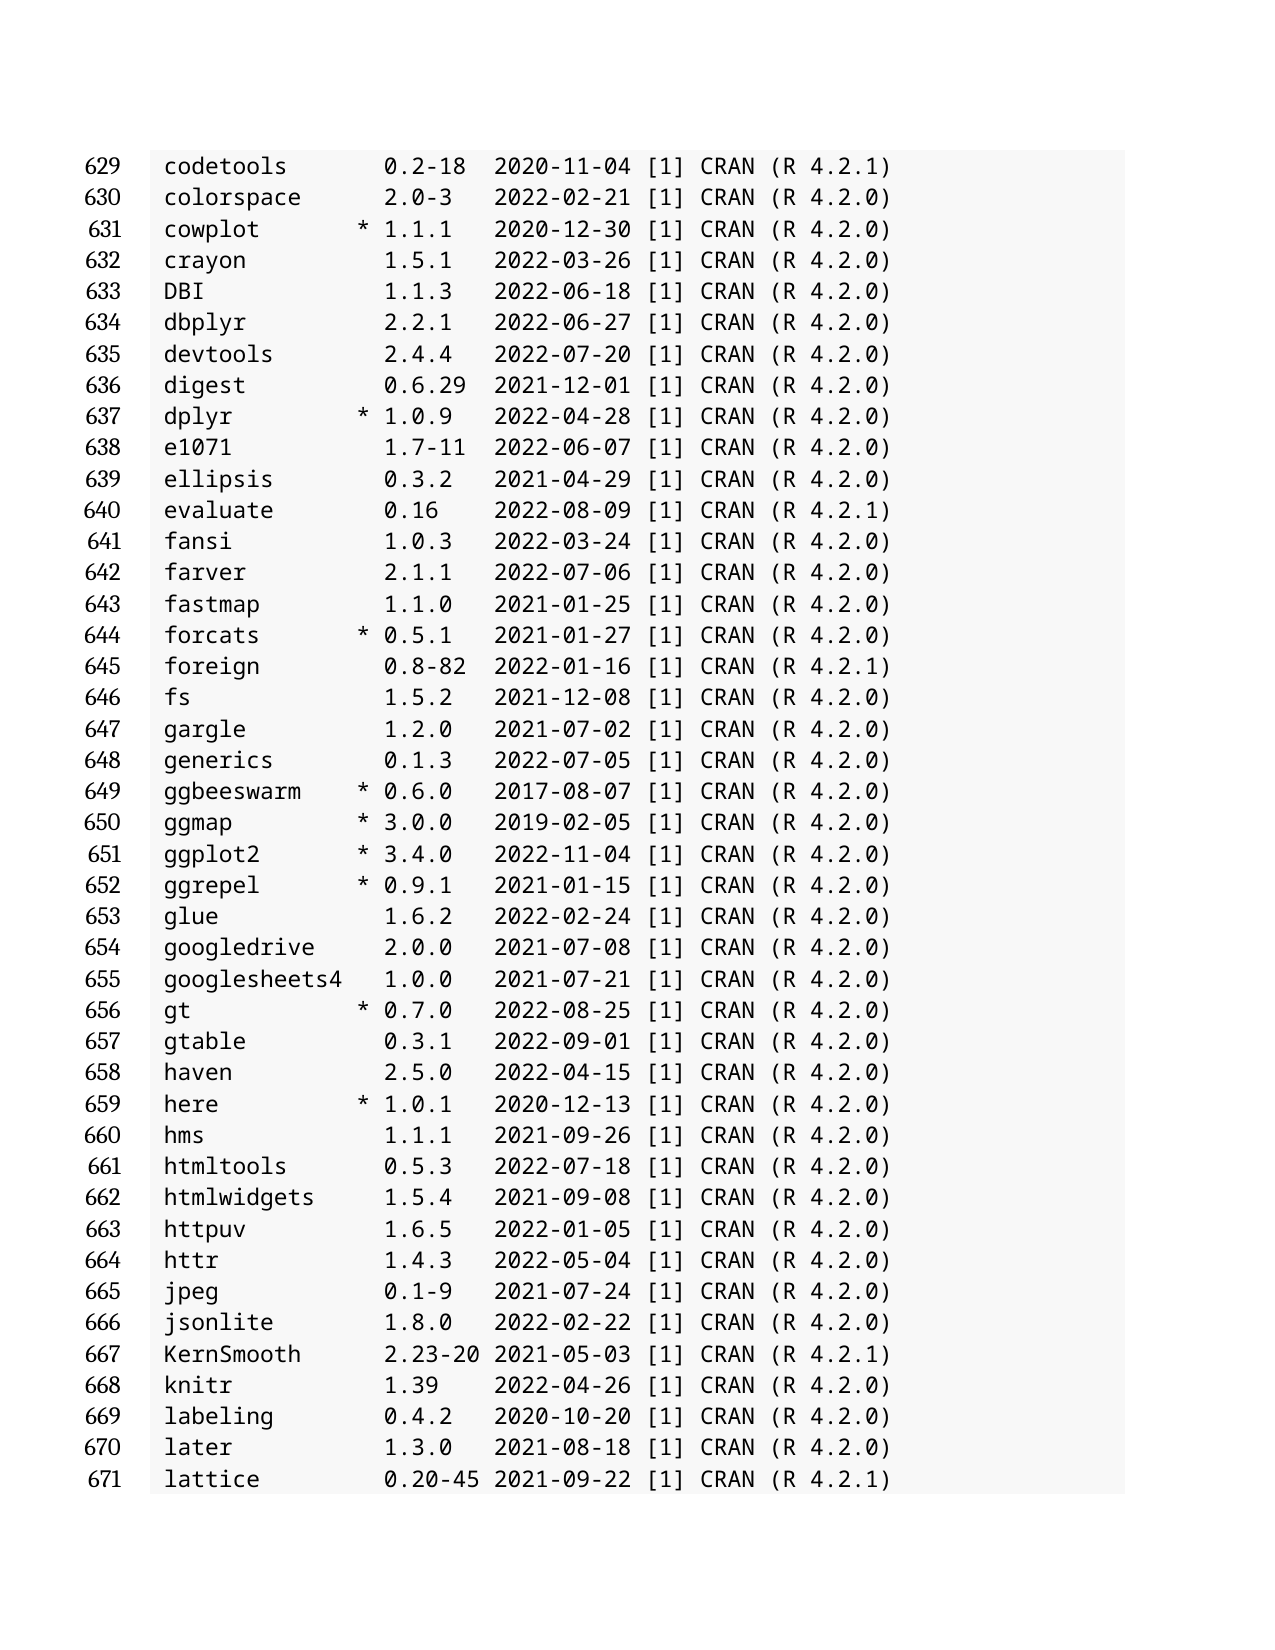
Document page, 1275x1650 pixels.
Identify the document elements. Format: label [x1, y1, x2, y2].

text [150, 150, 1125, 1494]
